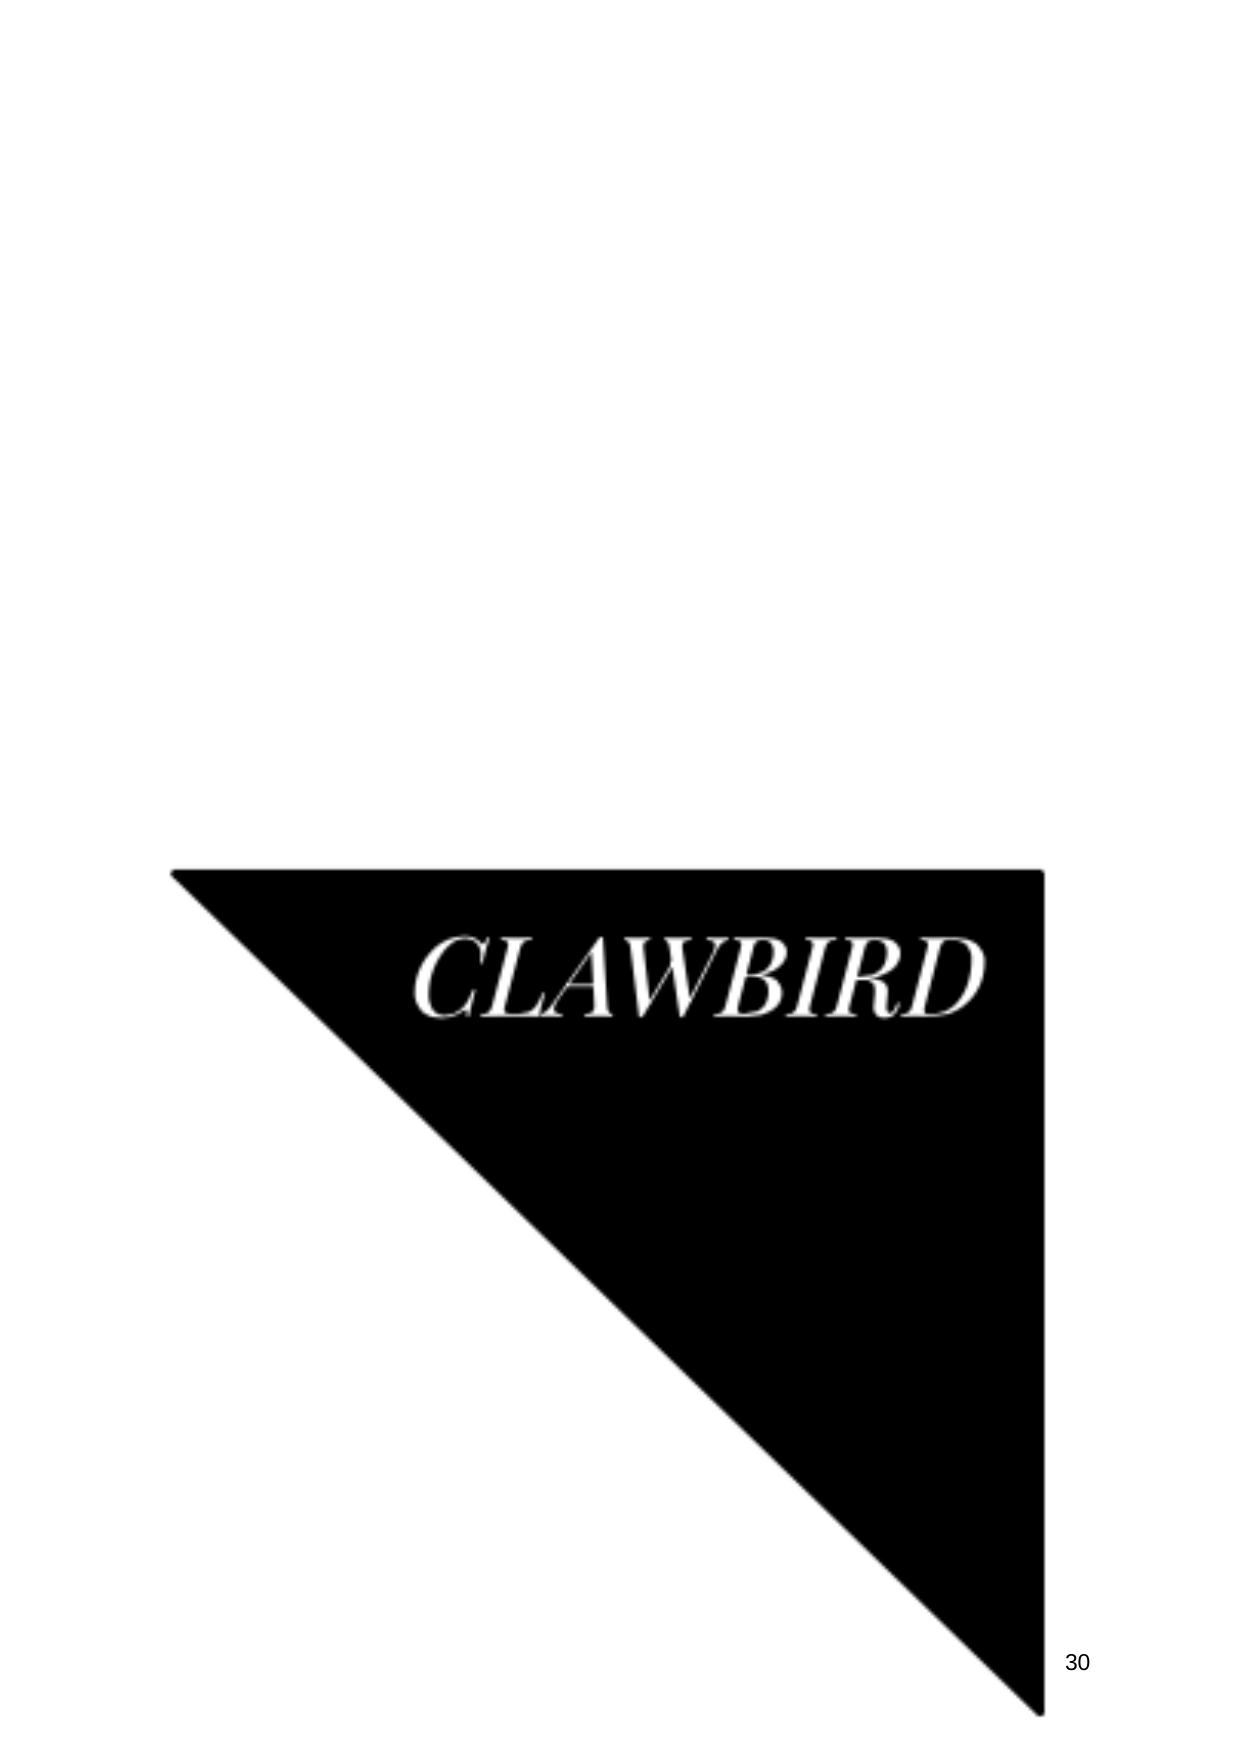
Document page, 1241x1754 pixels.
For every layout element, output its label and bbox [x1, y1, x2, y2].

picture [153, 841, 1067, 1754]
